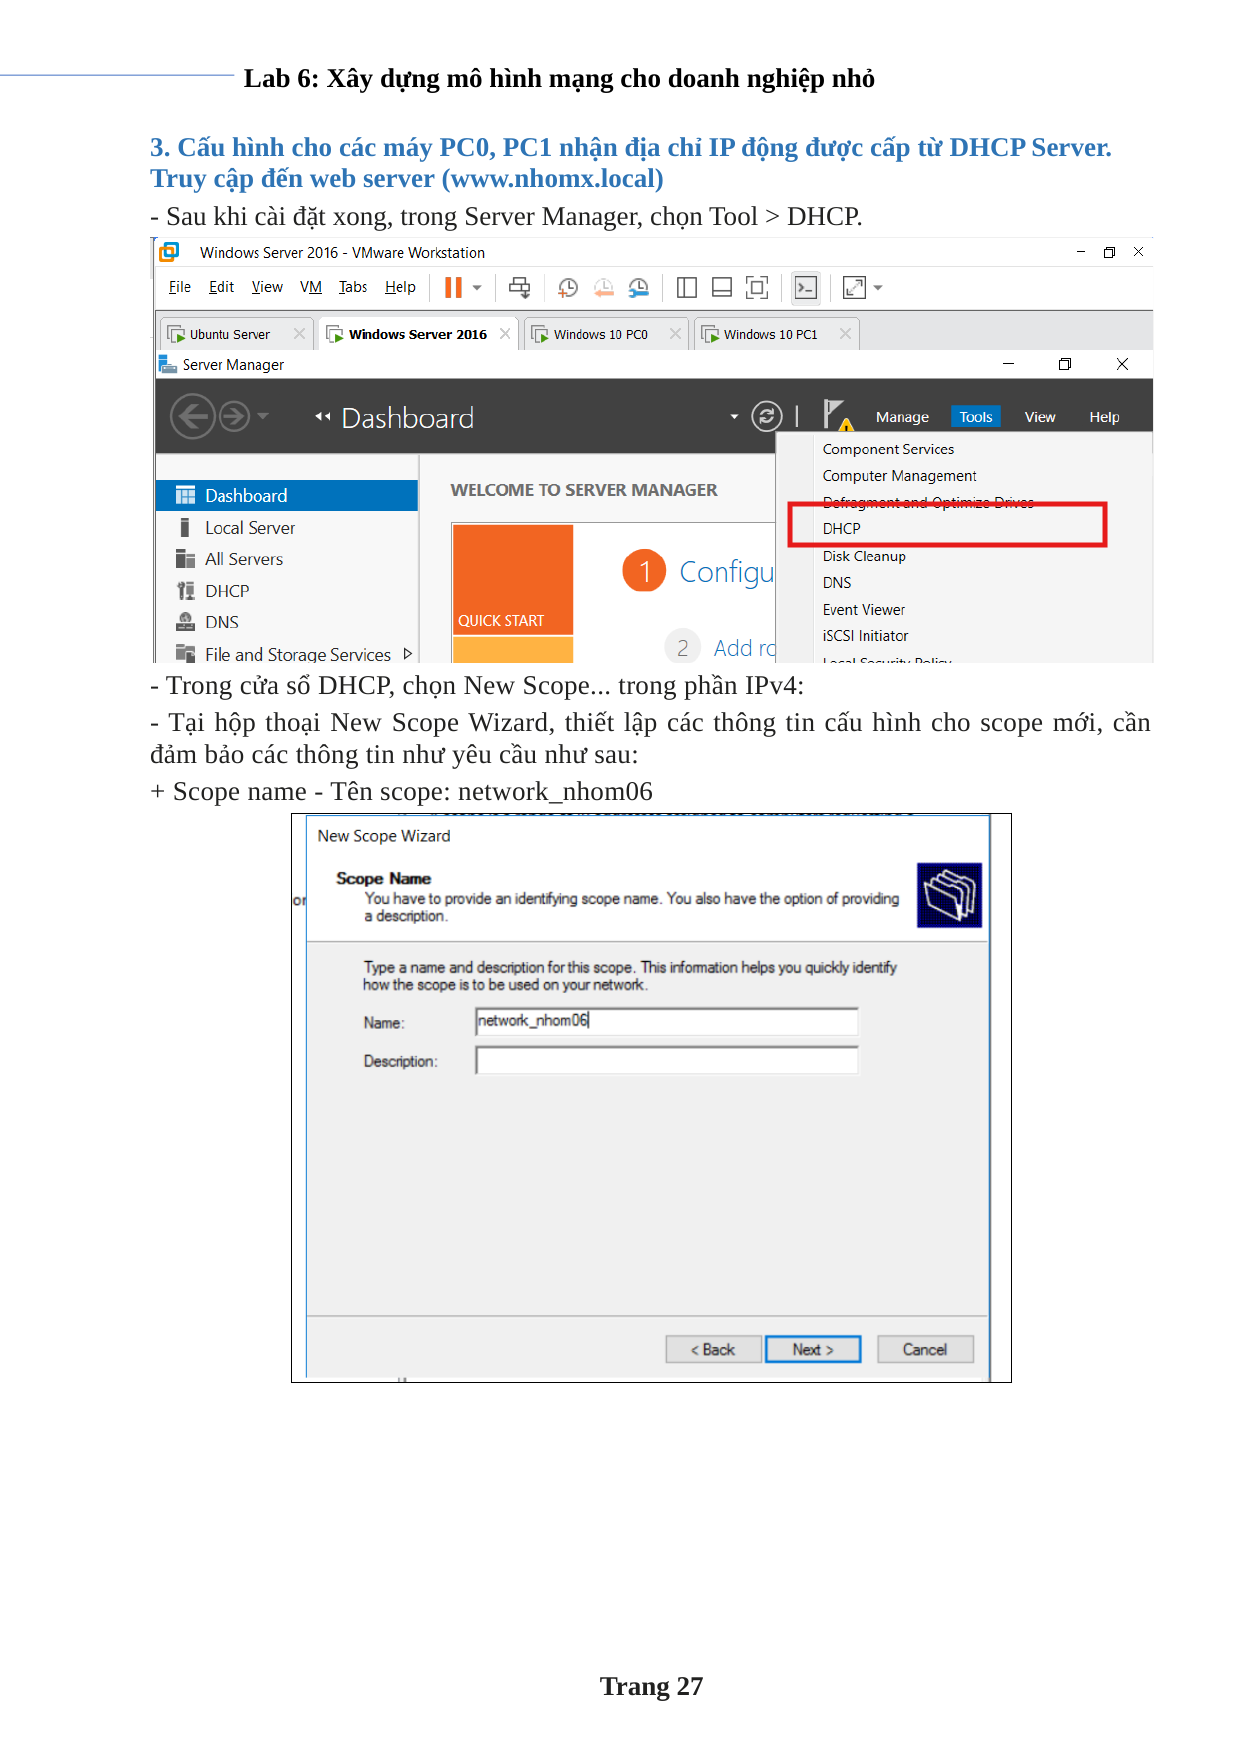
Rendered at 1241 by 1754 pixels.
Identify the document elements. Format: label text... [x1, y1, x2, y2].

text - Sau khi cài đặt xong, trong Server Manager, chọn Tool > DHCP. [150, 200, 1153, 231]
picture [292, 814, 1011, 1382]
picture [150, 237, 1154, 663]
text - Tại hộp thoại New Scope Wizard, thiết lập các thông tin cấu hình cho scope mới, cần đảm bảo các thông tin như yêu cầu như sau: [150, 707, 1153, 769]
text - Trong cửa sổ DHCP, chọn New Scope... trong phần IPv4: [150, 669, 1153, 700]
text + Scope name - Tên scope: network_nhom06 [150, 775, 1153, 806]
text 3. Cấu hình cho các máy PC0, PC1 nhận địa chỉ IP động được cấp từ DHCP Server. Truy cập đến web server (www.nhomx.local) [150, 131, 1153, 193]
